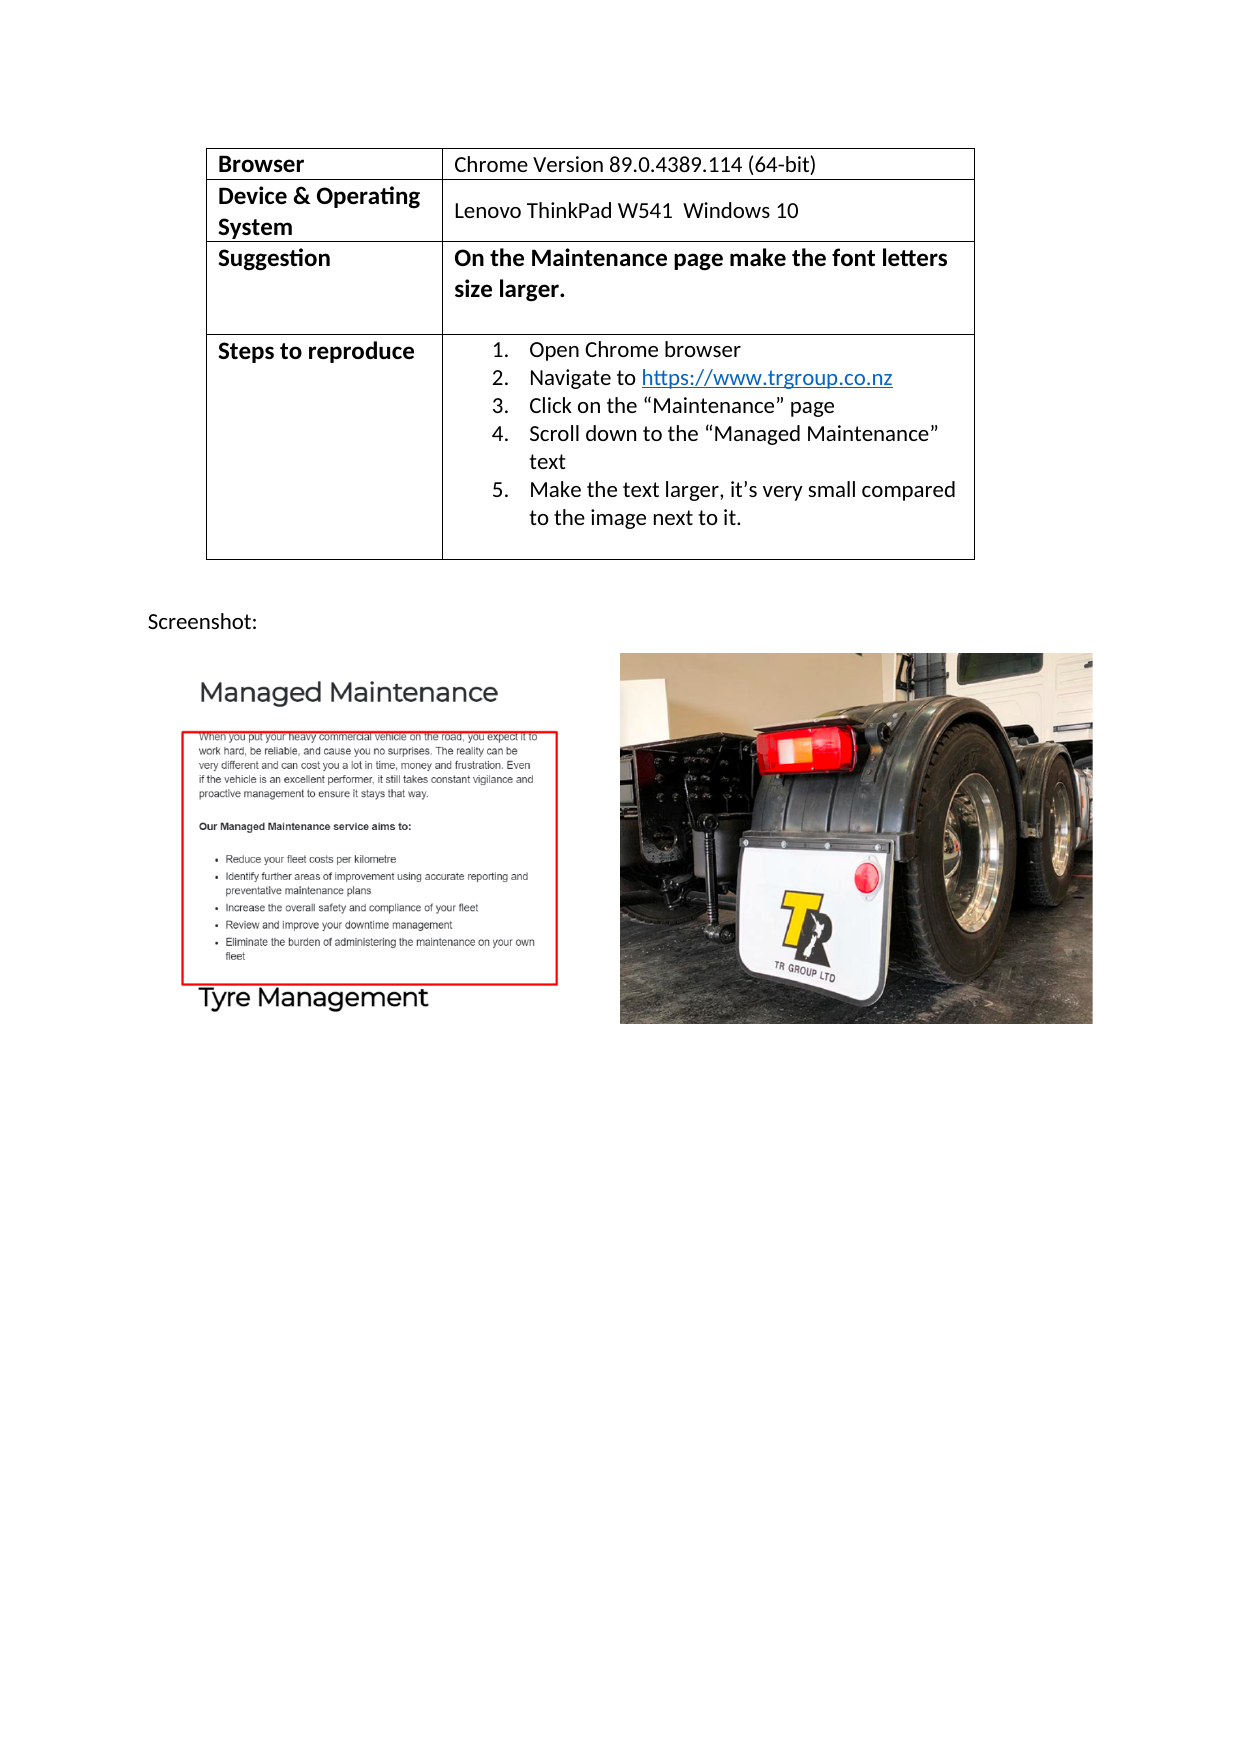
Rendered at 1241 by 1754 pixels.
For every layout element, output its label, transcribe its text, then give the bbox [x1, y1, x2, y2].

picture [147, 653, 1093, 1024]
table_cell Steps to reproduce [207, 335, 442, 559]
table_header Chrome Version 89.0.4389.114 (64-bit) [443, 149, 974, 179]
table_cell On the Maintenance page make the font letters size larger. [443, 242, 974, 334]
table_cell Lenovo ThinkPad W541 Windows 10 [443, 180, 974, 241]
text Screenshot: [148, 607, 1093, 635]
table_cell Device & Operating System [207, 180, 442, 241]
table_cell Suggestion [207, 242, 442, 334]
table_cell Open Chrome browser Navigate to https://www.trgroup.co.nz Click on the “Maintenance” page Scroll down to the “Managed Maintenance” text Make the text larger, it’s very small compared to the image next to it. [443, 335, 974, 559]
table_header Browser [207, 149, 442, 179]
